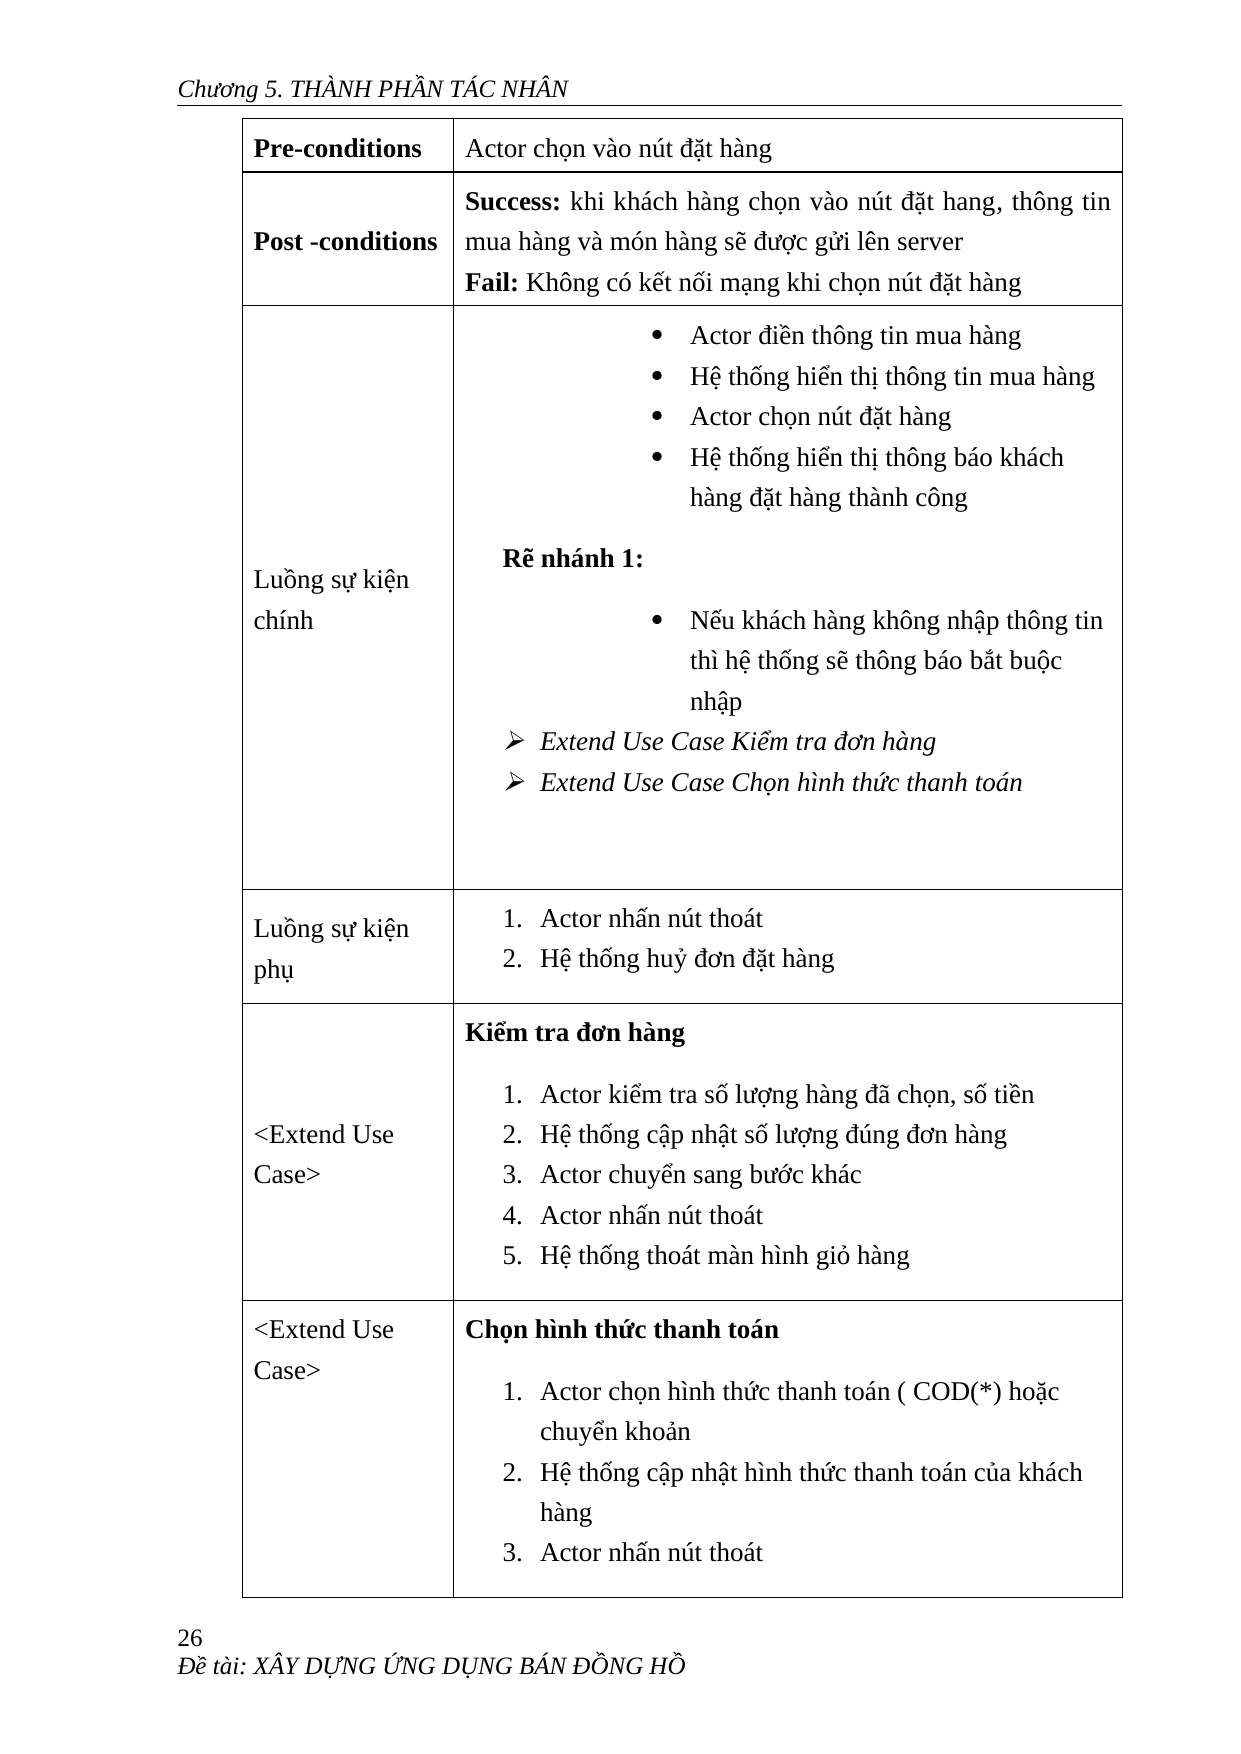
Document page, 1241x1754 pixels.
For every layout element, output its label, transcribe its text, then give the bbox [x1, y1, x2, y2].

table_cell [454, 1301, 1122, 1597]
table_cell <Extend Use Case> [243, 1004, 453, 1300]
table_cell Success: khi khách hàng chọn vào nút đặt hang, thông tin mua hàng và món hàng sẽ được gửi lên server Fail: Không có kết nối mạng khi chọn nút đặt hàng [454, 173, 1122, 305]
table_cell Actor điền thông tin mua hàng Hệ thống hiển thị thông tin mua hàng Actor chọn nút đặt hàng Hệ thống hiển thị thông báo khách hàng đặt hàng thành công Rẽ nhánh 1: Nếu khách hàng không nhập thông tin thì hệ thống sẽ thông báo bắt buộc nhập Extend Use Case Kiểm tra đơn hàng Extend Use Case Chọn hình thức thanh toán [454, 306, 1122, 888]
table_cell <Extend Use Case> [243, 1301, 453, 1597]
table_cell Actor chọn vào nút đặt hàng [454, 119, 1122, 171]
table_cell Post -conditions [243, 173, 453, 305]
table_cell Kiểm tra đơn hàng Actor kiểm tra số lượng hàng đã chọn, số tiền Hệ thống cập nhật số lượng đúng đơn hàng Actor chuyển sang bước khác Actor nhấn nút thoát Hệ thống thoát màn hình giỏ hàng [454, 1004, 1122, 1300]
table_cell Actor nhấn nút thoát Hệ thống huỷ đơn đặt hàng [454, 890, 1122, 1003]
table_cell Luồng sự kiện chính [243, 306, 453, 888]
table_cell Luồng sự kiện phụ [243, 890, 453, 1003]
table_cell Pre-conditions [243, 119, 453, 171]
